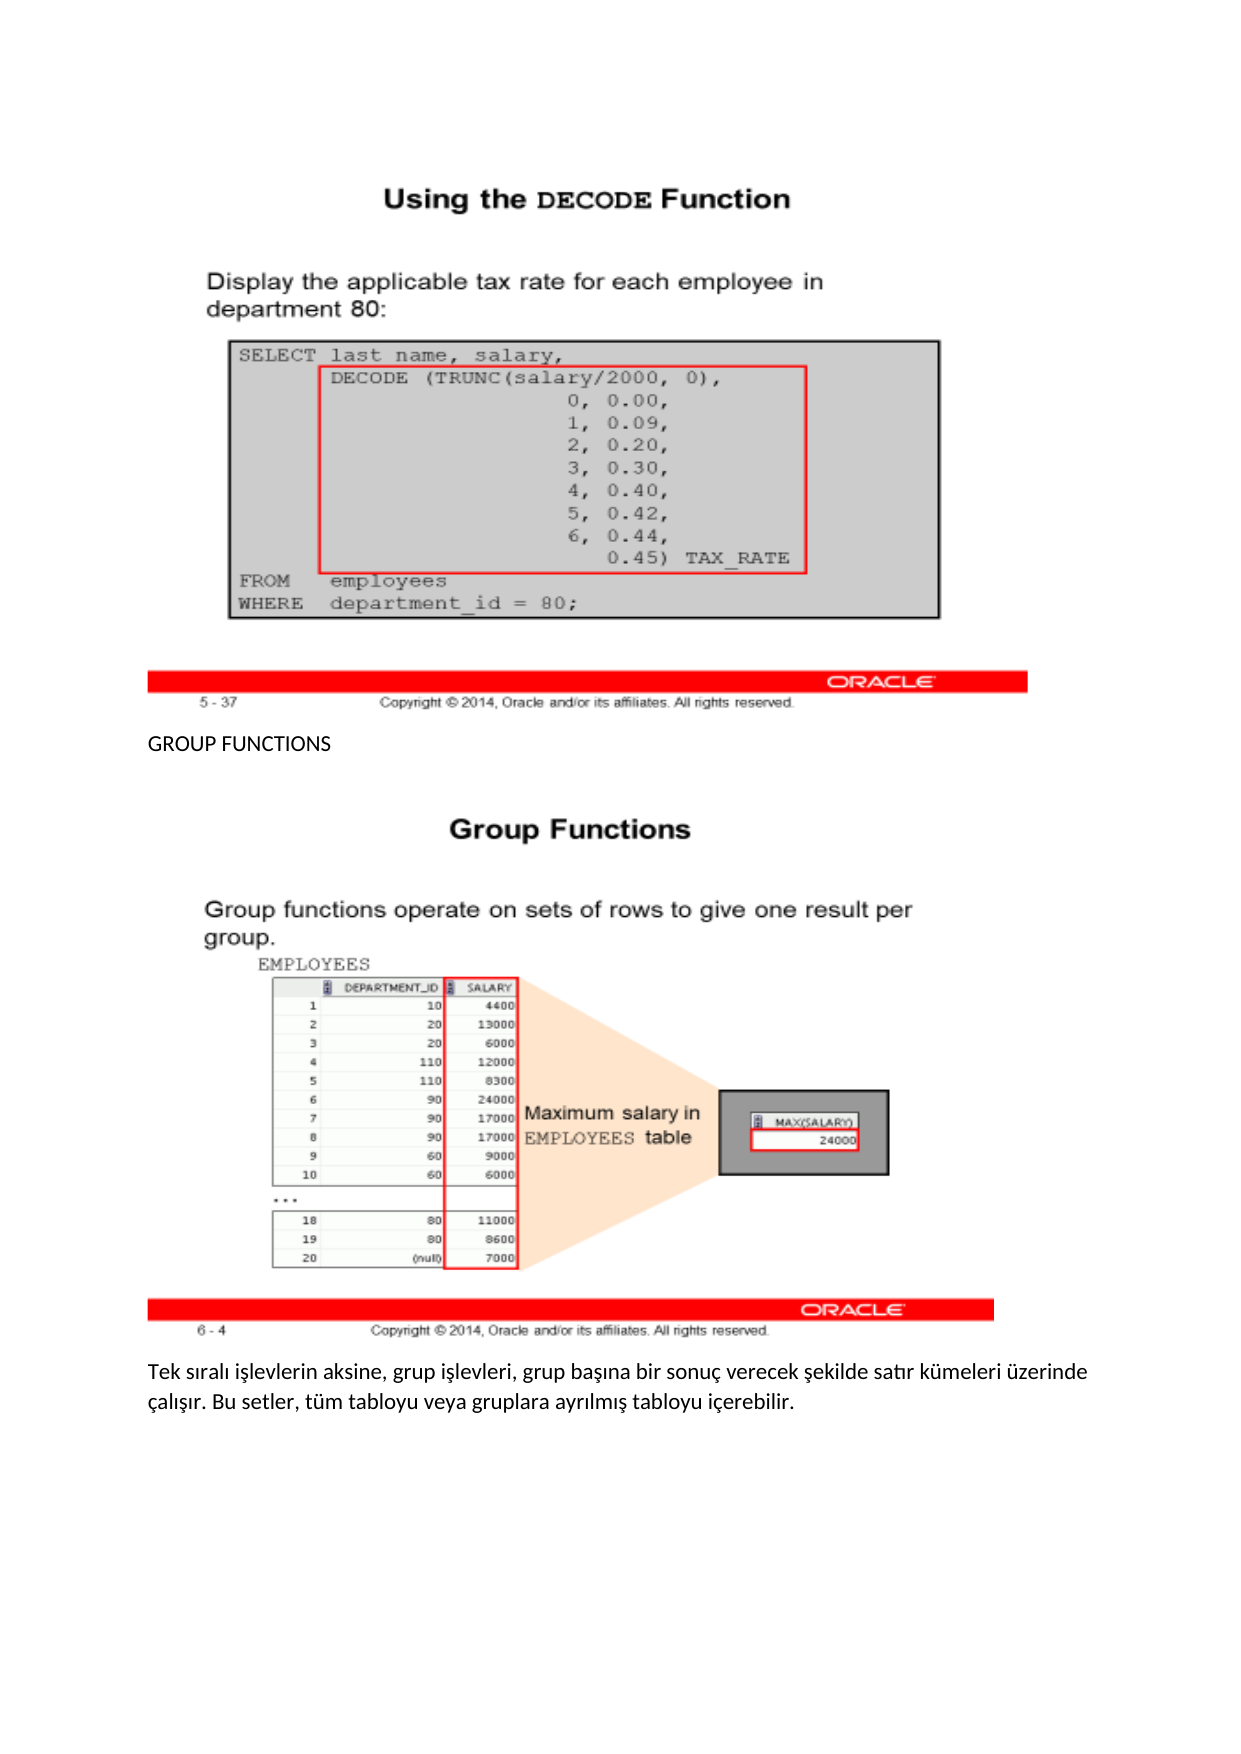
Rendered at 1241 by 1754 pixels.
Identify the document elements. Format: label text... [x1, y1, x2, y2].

picture [147, 775, 994, 1339]
text Tek sıralı işlevlerin aksine, grup işlevleri, grup başına bir sonuç verecek şekilde satır kümeleri üzerinde çalışır. Bu setler, tüm tabloyu veya gruplara ayrılmış tabloyu içerebilir. [148, 1357, 1093, 1415]
text GROUP FUNCTIONS [148, 729, 1093, 757]
picture [147, 147, 1028, 711]
